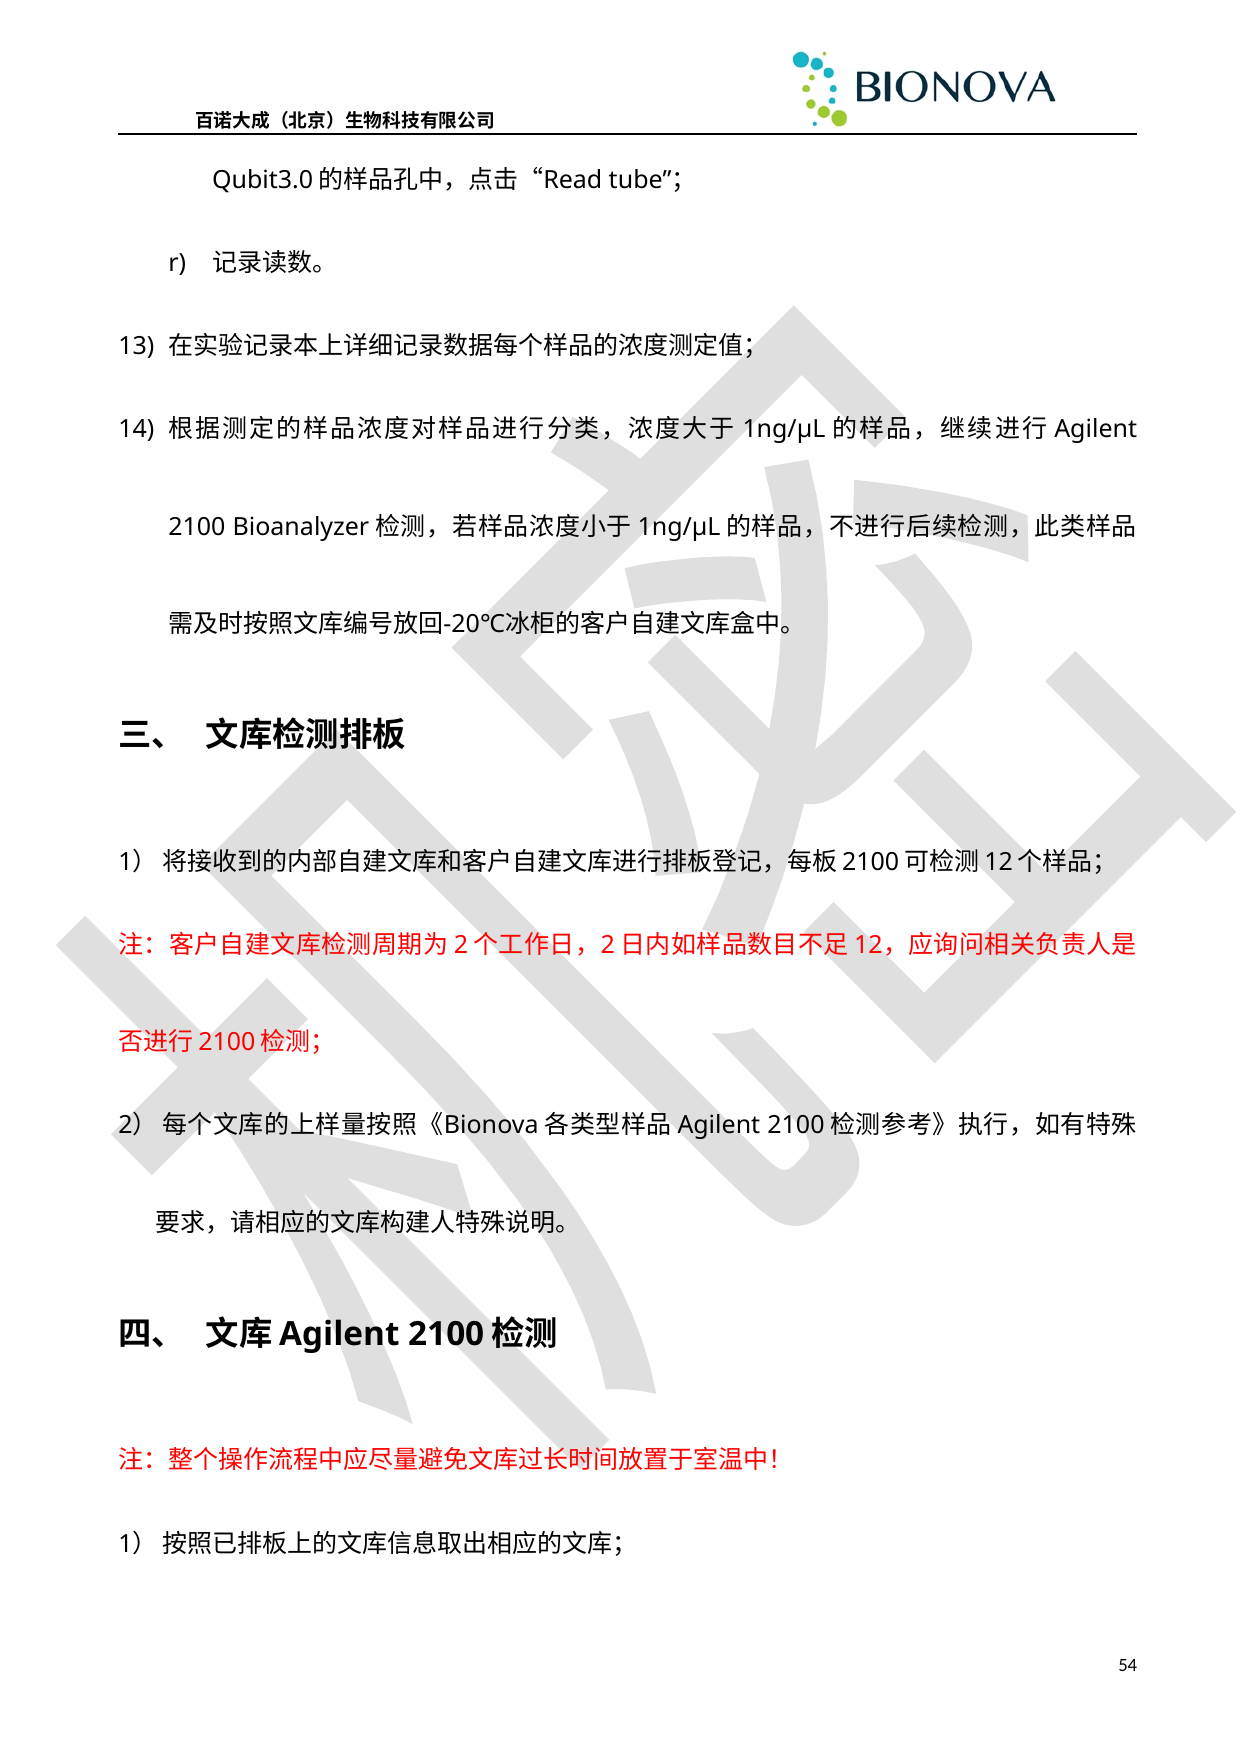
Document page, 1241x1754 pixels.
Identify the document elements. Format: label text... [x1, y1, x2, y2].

list 在实验记录本上详细记录数据每个样品的浓度测定值； [118, 311, 1137, 376]
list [168, 145, 1137, 210]
list 每个文库的上样量按照《Bionova各类型样品Agilent 2100检测参考》执行，如有特殊要求，请相应的文库构建人特殊说明。 [118, 1091, 1137, 1253]
list 记录读数。 [168, 228, 1137, 293]
text 注：客户自建文库检测周期为2个工作日，2日内如样品数目不足12，应询问相关负责人是否进行2100检测； [118, 910, 1137, 1072]
subtitle 文库Agilent 2100检测 [118, 1298, 1137, 1363]
subtitle 文库检测排板 [118, 699, 1137, 764]
list 根据测定的样品浓度对样品进行分类，浓度大于1ng/μL的样品，继续进行Agilent 2100 Bioanalyzer检测，若样品浓度小于1ng/μL的样品，不进行后续检测，此类样品需及时按照文库编号放回-20℃冰柜的客户自建文库盒中。 [118, 394, 1137, 654]
picture [790, 44, 1060, 128]
list 将接收到的内部自建文库和客户自建文库进行排板登记，每板2100可检测12个样品； [118, 827, 1137, 892]
list 按照已排板上的文库信息取出相应的文库； [118, 1509, 1137, 1574]
text 注：整个操作流程中应尽量避免文库过长时间放置于室温中！ [118, 1426, 1137, 1491]
